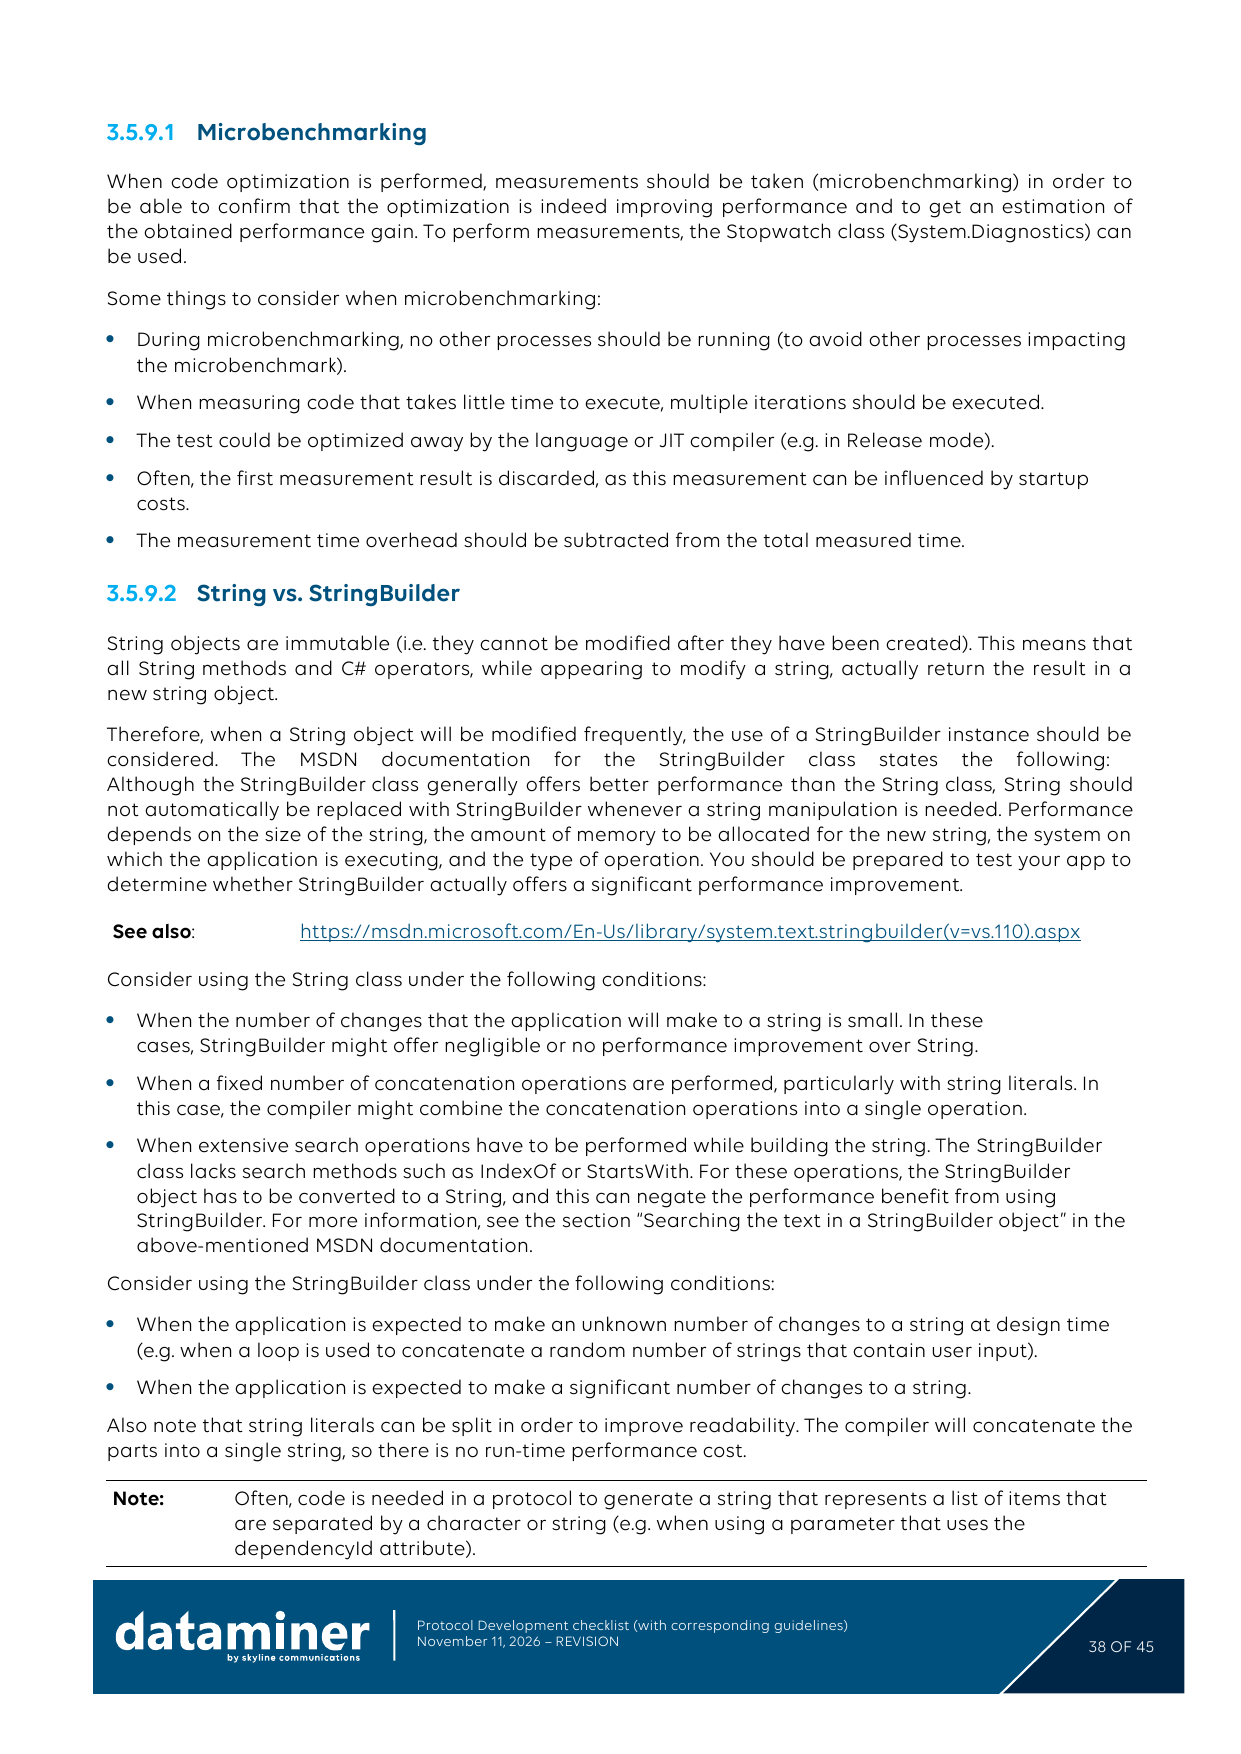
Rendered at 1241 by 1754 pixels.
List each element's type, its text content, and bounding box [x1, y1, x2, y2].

list The test could be optimized away by the language or JIT compiler (e.g. in Release mode). [106, 429, 1134, 452]
table_header See also: [106, 914, 256, 968]
text When code optimization is performed, measurements should be taken (microbenchmarking) in order to be able to confirm that the optimization is indeed improving performance and to get an estimation of the obtained performance gain. To perform measurements, the Stopwatch class (System.Diagnostics) can be used. [106, 170, 1134, 268]
list When the number of changes that the application will make to a string is small. In these cases, StringBuilder might offer negligible or no performance improvement over String. [106, 1009, 1134, 1057]
list When the application is expected to make an unknown number of changes to a string at design time (e.g. when a loop is used to concatenate a random number of strings that contain user input). [106, 1313, 1134, 1361]
text Consider using the StringBuilder class under the following conditions: [106, 1272, 1134, 1294]
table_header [191, 1481, 1147, 1566]
list During microbenchmarking, no other processes should be running (to avoid other processes impacting the microbenchmark). [106, 328, 1134, 376]
list When measuring code that takes little time to execute, multiple iterations should be executed. [106, 391, 1134, 414]
table_header Note: [106, 1481, 191, 1566]
text Consider using the String class under the following conditions: [106, 968, 1134, 990]
table_header https://msdn.microsoft.com/En-Us/library/system.text.stringbuilder(v=vs.110).aspx [256, 914, 1134, 968]
list Often, the first measurement result is discarded, as this measurement can be influenced by startup costs. [106, 466, 1134, 514]
subtitle Microbenchmarking [106, 118, 1134, 145]
text Therefore, when a String object will be modified frequently, the use of a StringBuilder instance should be considered. The MSDN documentation for the StringBuilder class states the following: Although the StringBuilder class generally offers better performance than the String class, String should not automatically be replaced with StringBuilder whenever a string manipulation is needed. Performance depends on the size of the string, the amount of memory to be allocated for the new string, the system on which the application is executing, and the type of operation. You should be prepared to test your app to determine whether StringBuilder actually offers a significant performance improvement. [106, 723, 1134, 895]
list When the application is expected to make a significant number of changes to a string. [106, 1376, 1134, 1399]
list The measurement time overhead should be subtracted from the total measured time. [106, 529, 1134, 552]
text Some things to consider when microbenchmarking: [106, 287, 1134, 309]
text String objects are immutable (i.e. they cannot be modified after they have been created). This means that all String methods and C# operators, while appearing to modify a string, actually return the result in a new string object. [106, 632, 1134, 704]
text Also note that string literals can be split in order to improve readability. The compiler will concatenate the parts into a single string, so there is no run-time performance cost. [106, 1414, 1134, 1461]
list When extensive search operations have to be performed while building the string. The StringBuilder class lacks search methods such as IndexOf or StartsWith. For these operations, the StringBuilder object has to be converted to a String, and this can negate the performance benefit from using StringBuilder. For more information, see the section “Searching the text in a StringBuilder object” in the above-mentioned MSDN documentation. [106, 1134, 1134, 1257]
list When a fixed number of concatenation operations are performed, particularly with string literals. In this case, the compiler might combine the concatenation operations into a single operation. [106, 1072, 1134, 1120]
subtitle String vs. StringBuilder [106, 579, 1134, 607]
